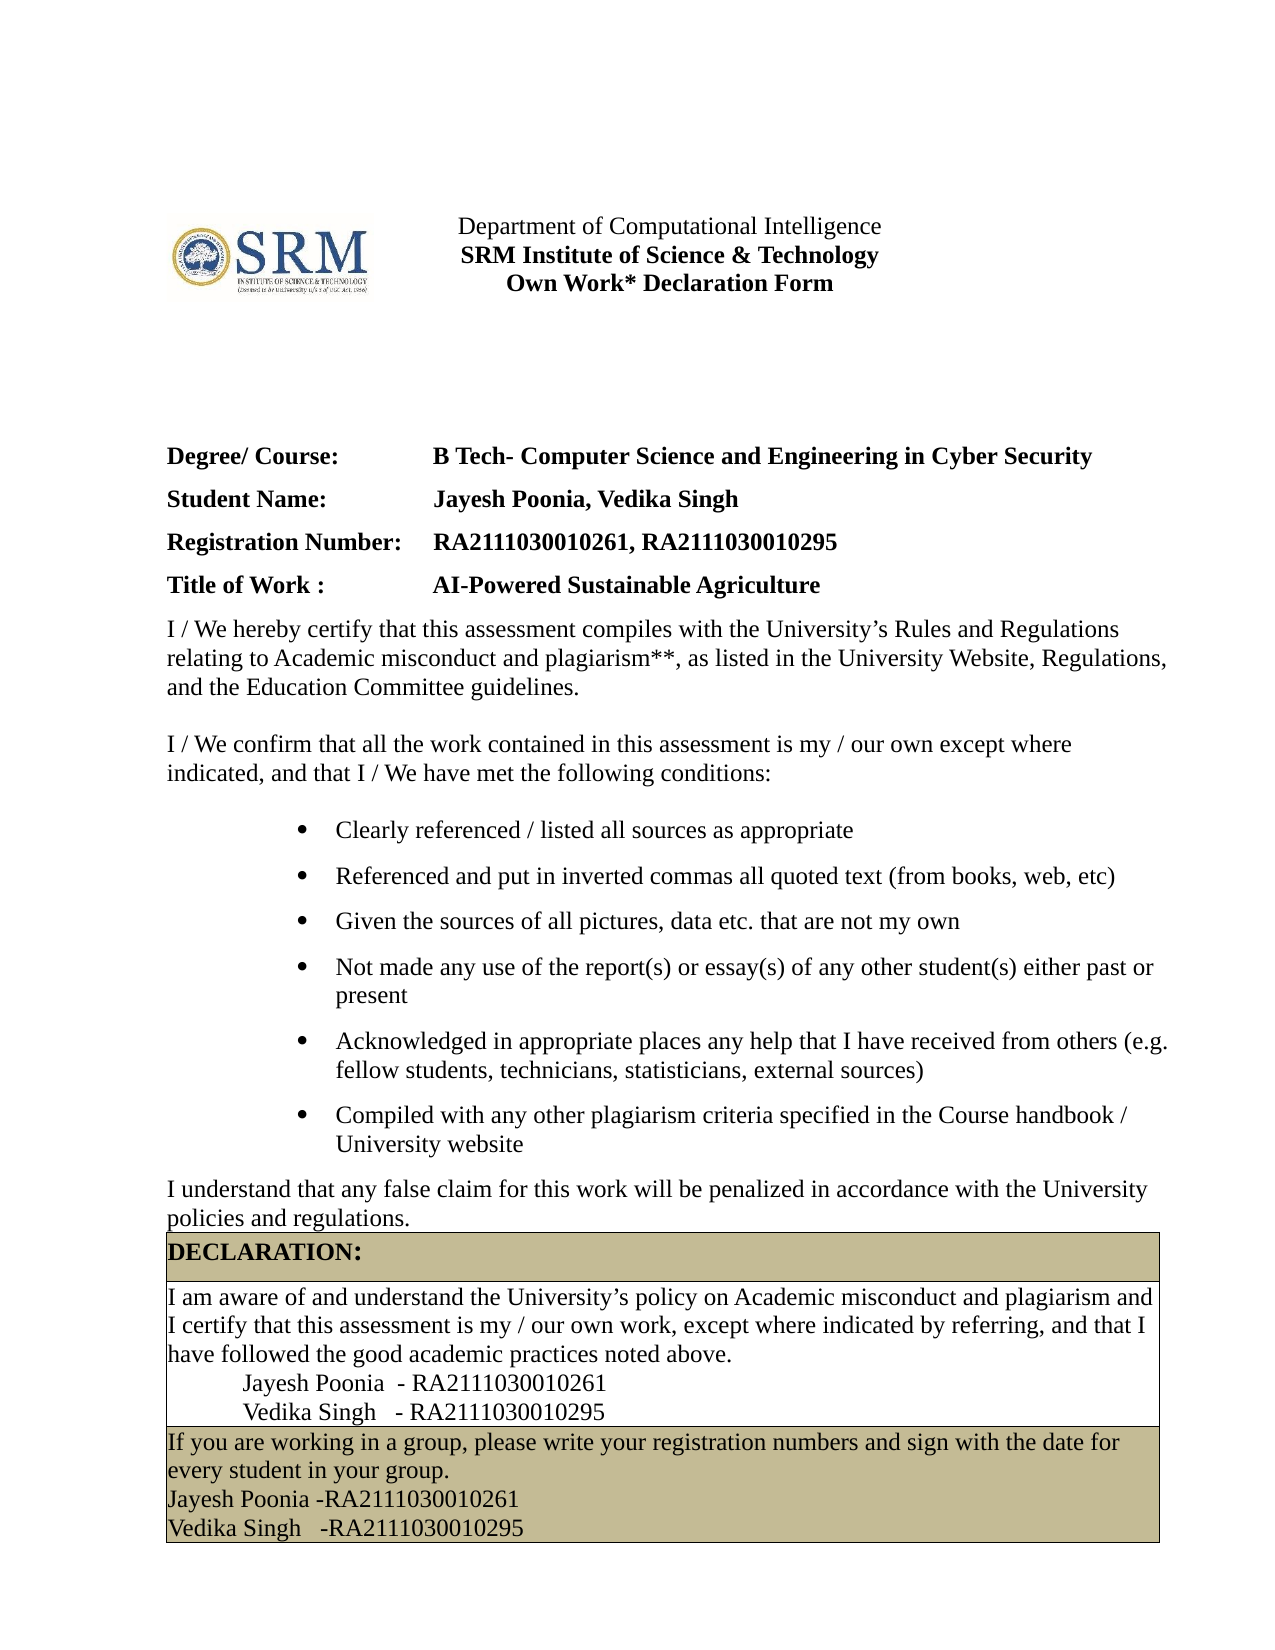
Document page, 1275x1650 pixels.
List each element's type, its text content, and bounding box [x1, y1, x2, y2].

list Acknowledged in appropriate places any help that I have received from others (e.g. fellow students, technicians, statisticians, external sources) [298, 1026, 1173, 1083]
text Student Name: Jayesh Poonia, Vedika Singh [167, 484, 1173, 513]
list Clearly referenced / listed all sources as appropriate [298, 816, 1173, 844]
picture [166, 213, 374, 302]
text I / We hereby certify that this assessment compiles with the University’s Rules and Regulations relating to Academic misconduct and plagiarism**, as listed in the University Website, Regulations, and the Education Committee guidelines. [167, 614, 1173, 701]
text Degree/ Course: B Tech- Computer Science and Engineering in Cyber Security [167, 441, 1173, 470]
list Given the sources of all pictures, data etc. that are not my own [298, 906, 1173, 935]
list Referenced and put in inverted commas all quoted text (from books, web, etc) [298, 861, 1173, 890]
table_cell I am aware of and understand the University’s policy on Academic misconduct and plagiarism and I certify that this assessment is my / our own work, except where indicated by referring, and that I have followed the good academic practices noted above. Jayesh Poonia - RA2111030010261 Vedika Singh - RA2111030010295 [167, 1282, 1159, 1426]
table_header DECLARATION: [167, 1233, 1159, 1281]
text Department of Computational Intelligence [167, 211, 1173, 240]
text Title of Work : AI-Powered Sustainable Agriculture [167, 570, 1173, 599]
list Not made any use of the report(s) or essay(s) of any other student(s) either past or present [298, 952, 1173, 1009]
list Compiled with any other plagiarism criteria specified in the Course handbook / University website [298, 1100, 1173, 1158]
text I / We confirm that all the work contained in this assessment is my / our own except where indicated, and that I / We have met the following conditions: [167, 729, 1173, 787]
text Own Work* Declaration Form [374, 268, 1173, 297]
text SRM Institute of Science & Technology [374, 240, 1173, 268]
table_cell If you are working in a group, please write your registration numbers and sign with the date for every student in your group. Jayesh Poonia -RA2111030010261 Vedika Singh -RA2111030010295 [167, 1427, 1159, 1542]
text I understand that any false claim for this work will be penalized in accordance with the University policies and regulations. [167, 1174, 1173, 1232]
text Registration Number: RA2111030010261, RA2111030010295 [167, 527, 1173, 556]
